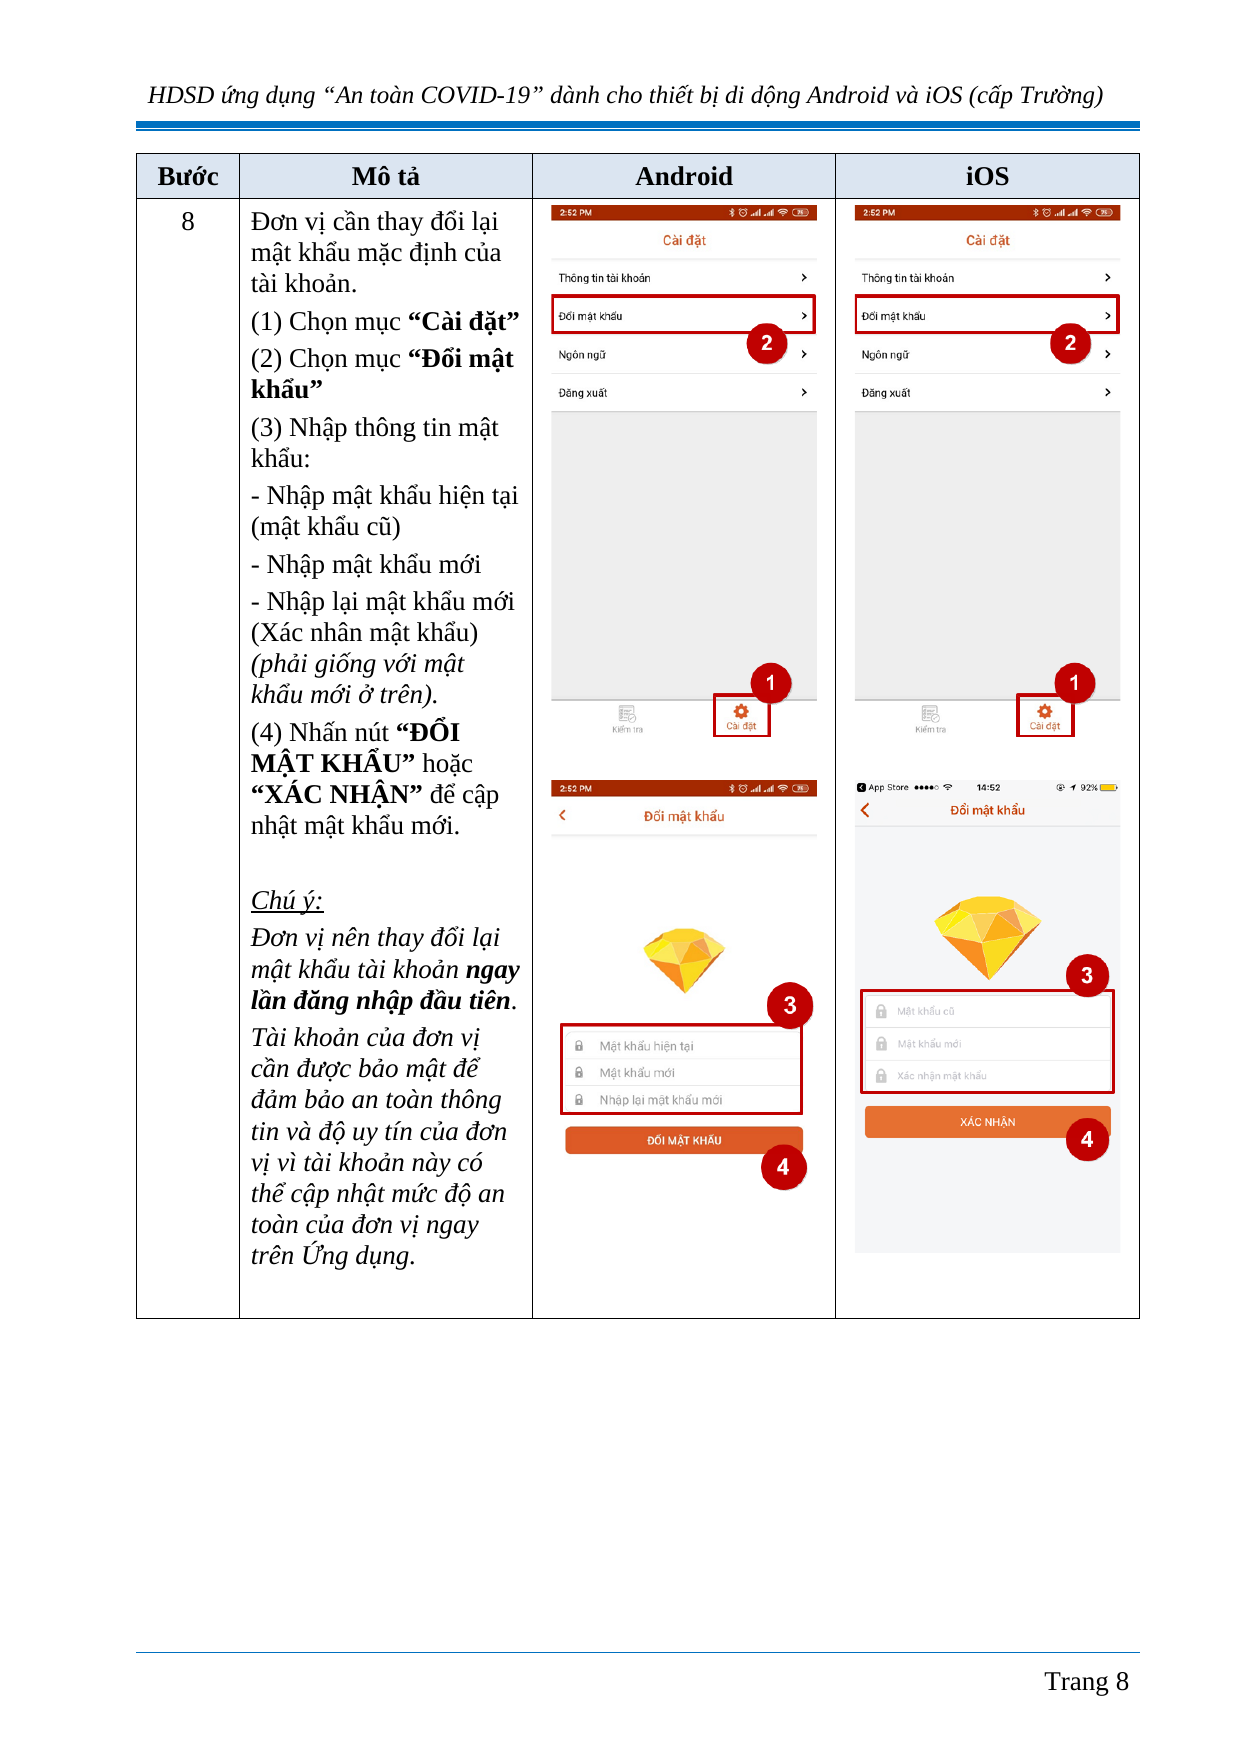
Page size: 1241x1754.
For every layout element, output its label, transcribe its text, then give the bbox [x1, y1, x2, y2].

table_cell [836, 199, 1139, 1318]
picture [551, 780, 817, 1312]
picture [551, 205, 817, 737]
table_cell Đơn vị cần thay đổi lại mật khẩu mặc định của tài khoản. (1) Chọn mục “Cài đặt” (2) Chọn mục “Đổi mật khẩu” (3) Nhập thông tin mật khẩu: - Nhập mật khẩu hiện tại (mật khẩu cũ) - Nhập mật khẩu mới - Nhập lại mật khẩu mới (Xác nhân mật khẩu) (phải giống với mật khẩu mới ở trên). (4) Nhấn nút “ĐỔI MẬT KHẨU” hoặc “XÁC NHẬN” để cập nhật mật khẩu mới. Chú ý: Đơn vị nên thay đổi lại mật khẩu tài khoản ngay lần đăng nhập đầu tiên. Tài khoản của đơn vị cần được bảo mật để đảm bảo an toàn thông tin và độ uy tín của đơn vị vì tài khoản này có thể cập nhật mức độ an toàn của đơn vị ngay trên Ứng dụng. [240, 199, 532, 1318]
picture [854, 205, 1121, 737]
table_header Android [533, 154, 835, 198]
table_cell 8 [137, 199, 239, 1318]
table_cell [533, 199, 835, 1318]
table_header iOS [836, 154, 1139, 198]
picture [854, 780, 1121, 1253]
table_header Bước [137, 154, 239, 198]
table_header Mô tả [240, 154, 532, 198]
